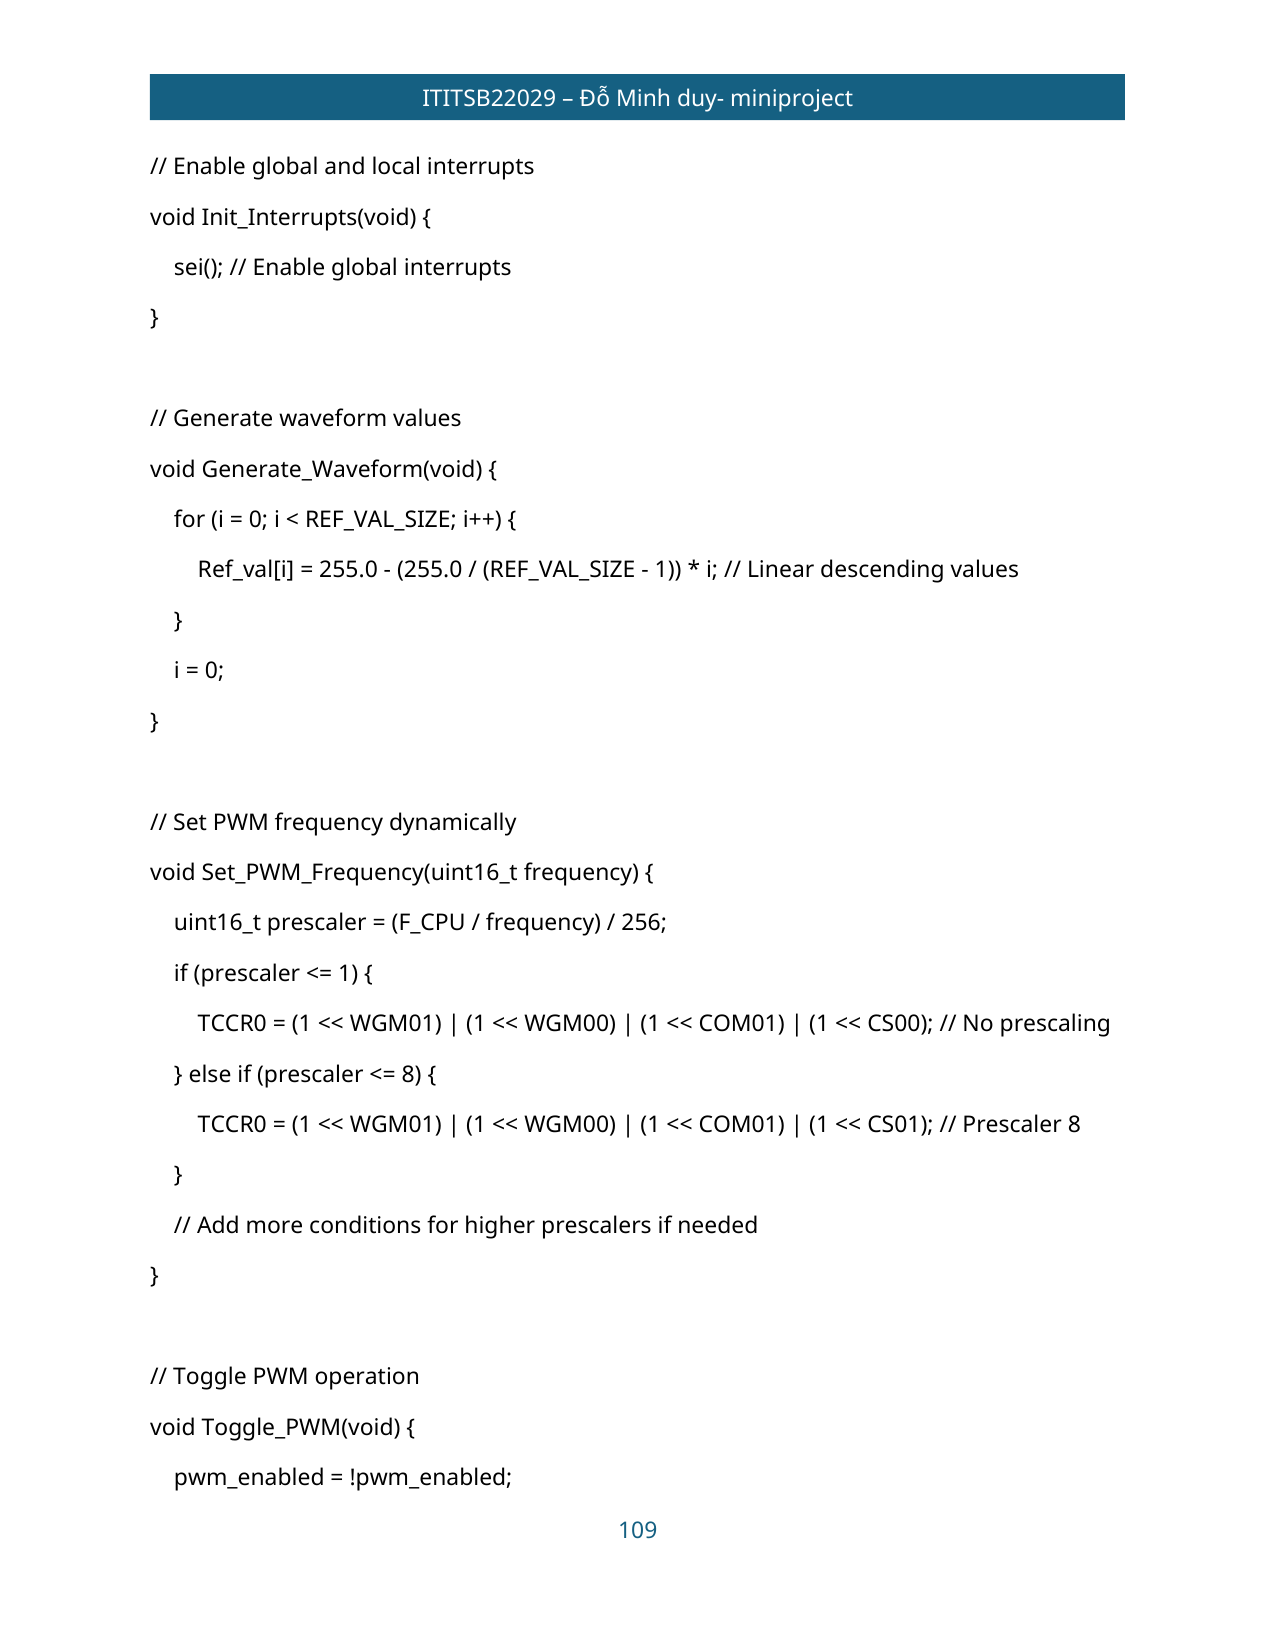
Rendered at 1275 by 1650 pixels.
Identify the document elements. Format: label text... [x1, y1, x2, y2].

text uint16_t prescaler = (F_CPU / frequency) / 256; [150, 906, 1125, 937]
text // Generate waveform values [150, 402, 1125, 433]
text pwm_enabled = !pwm_enabled; [150, 1461, 1125, 1492]
text } [150, 704, 1125, 736]
text } [150, 1158, 1125, 1189]
text } [150, 1259, 1125, 1290]
text void Toggle_PWM(void) { [150, 1410, 1125, 1442]
text // Toggle PWM operation [150, 1360, 1125, 1391]
text void Init_Interrupts(void) { [150, 200, 1125, 232]
text i = 0; [150, 654, 1125, 685]
text // Enable global and local interrupts [150, 150, 1125, 181]
text TCCR0 = (1 << WGM01) | (1 << WGM00) | (1 << COM01) | (1 << CS01); // Prescaler 8 [150, 1108, 1125, 1139]
text } else if (prescaler <= 8) { [150, 1057, 1125, 1089]
text TCCR0 = (1 << WGM01) | (1 << WGM00) | (1 << COM01) | (1 << CS00); // No prescaling [150, 1007, 1125, 1038]
text } [150, 604, 1125, 635]
text Ref_val[i] = 255.0 - (255.0 / (REF_VAL_SIZE - 1)) * i; // Linear descending values [150, 553, 1125, 584]
text // Add more conditions for higher prescalers if needed [150, 1209, 1125, 1240]
text if (prescaler <= 1) { [150, 957, 1125, 988]
text void Set_PWM_Frequency(uint16_t frequency) { [150, 856, 1125, 887]
text } [150, 301, 1125, 332]
text // Set PWM frequency dynamically [150, 805, 1125, 837]
text void Generate_Waveform(void) { [150, 452, 1125, 484]
text for (i = 0; i < REF_VAL_SIZE; i++) { [150, 503, 1125, 534]
text sei(); // Enable global interrupts [150, 251, 1125, 282]
